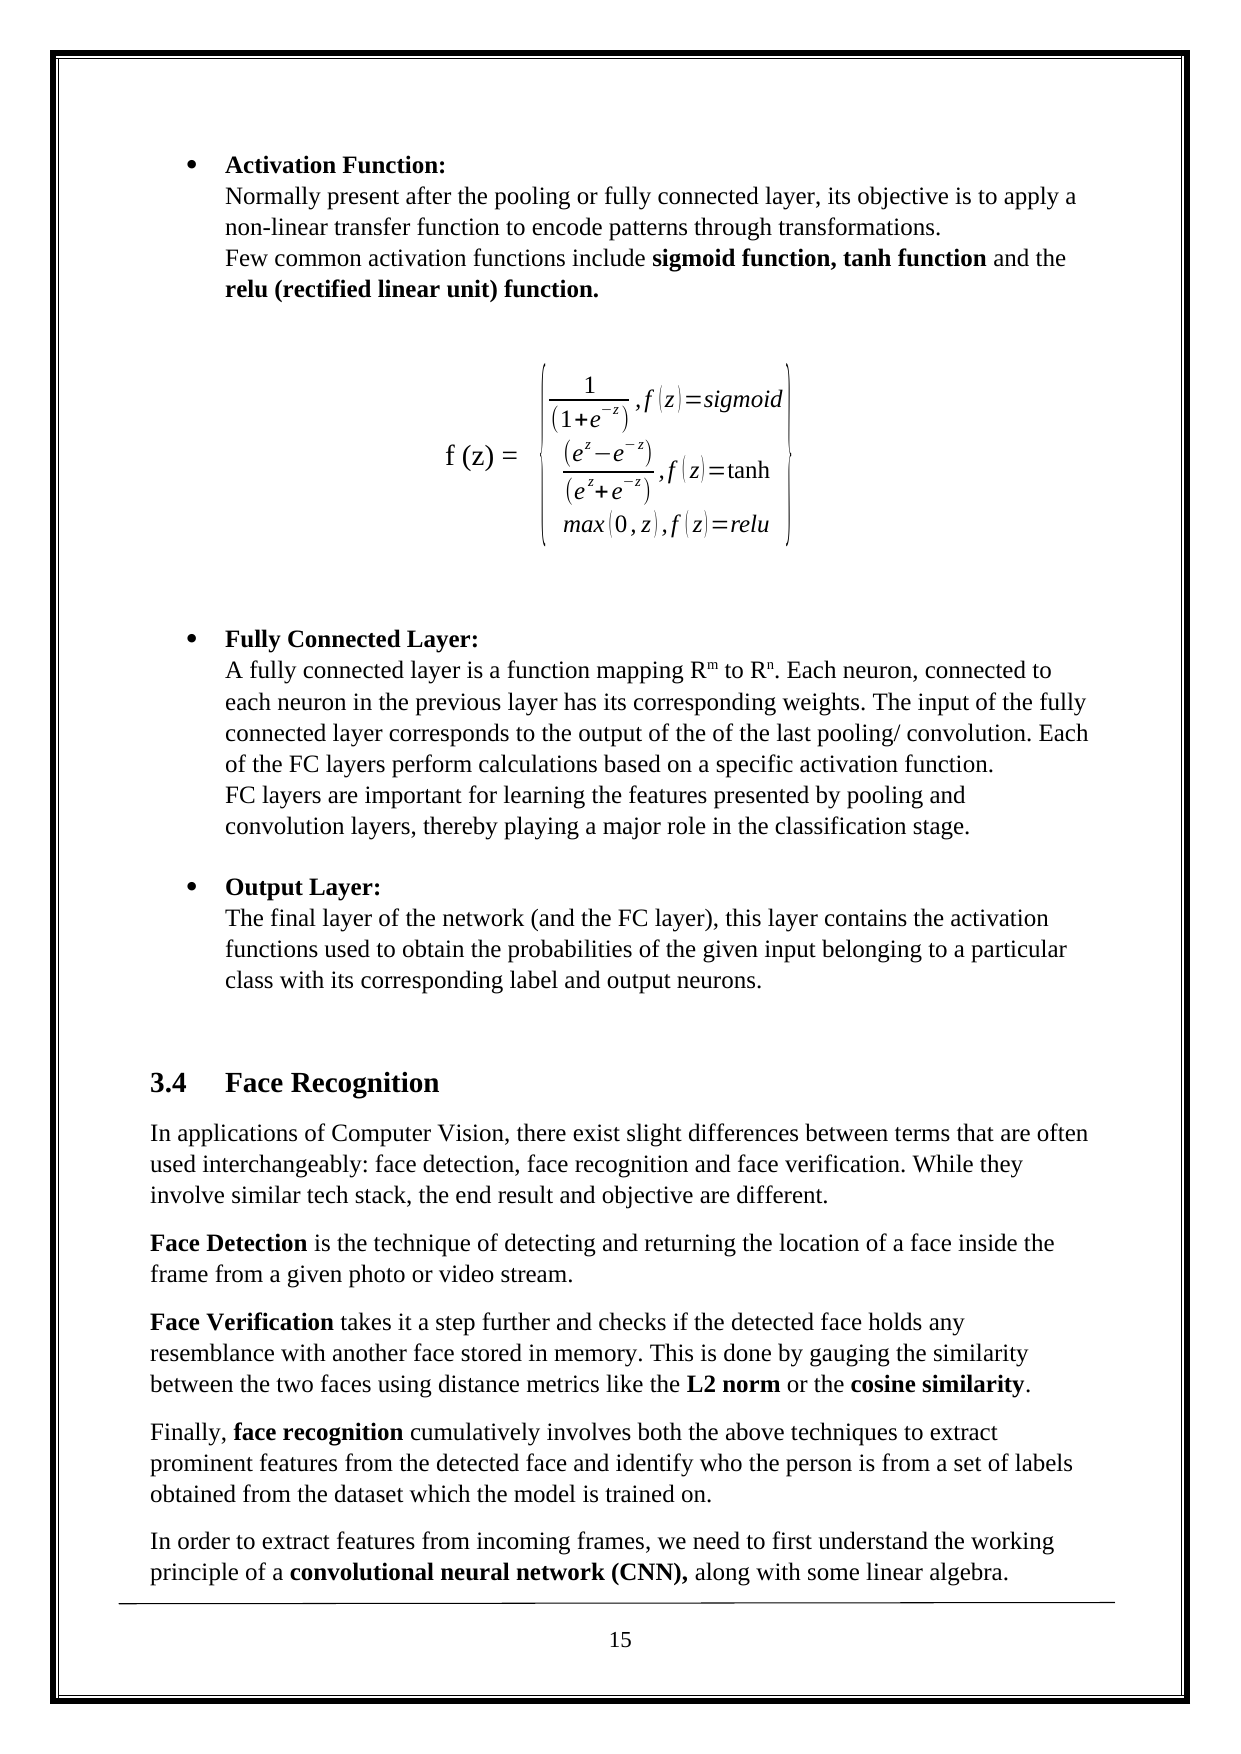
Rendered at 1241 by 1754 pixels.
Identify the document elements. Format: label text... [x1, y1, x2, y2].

text Face Verification takes it a step further and checks if the detected face holds any resemblance with another face stored in memory. This is done by gauging the similarity between the two faces using distance metrics like the L2 norm or the cosine similarity. [150, 1307, 1090, 1398]
list Activation Function: Normally present after the pooling or fully connected layer, its objective is to apply a non-linear transfer function to encode patterns through transformations. Few common activation functions include sigmoid function, tanh function and the relu (rectified linear unit) function. [187, 150, 1090, 303]
list Fully Connected Layer: A fully connected layer is a function mapping Rm to Rn. Each neuron, connected to each neuron in the previous layer has its corresponding weights. The input of the fully connected layer corresponds to the output of the of the last pooling/ convolution. Each of the FC layers perform calculations based on a specific activation function. FC layers are important for learning the features presented by pooling and convolution layers, thereby playing a major role in the classification stage. [187, 624, 1090, 870]
text In applications of Computer Vision, there exist slight differences between terms that are often used interchangeably: face detection, face recognition and face verification. While they involve similar tech stack, the end result and objective are different. [150, 1118, 1090, 1209]
text f (z) = [150, 362, 1090, 547]
text 3.4 Face Recognition [150, 1066, 1090, 1099]
text In order to extract features from incoming frames, we need to first understand the working principle of a convolutional neural network (CNN), along with some linear algebra. [150, 1526, 1090, 1586]
text Face Detection is the technique of detecting and returning the location of a face inside the frame from a given photo or video stream. [150, 1228, 1090, 1288]
text Finally, face recognition cumulatively involves both the above techniques to extract prominent features from the detected face and identify who the person is from a set of labels obtained from the dataset which the model is trained on. [150, 1417, 1090, 1507]
list Output Layer: The final layer of the network (and the FC layer), this layer contains the activation functions used to obtain the probabilities of the given input belonging to a particular class with its corresponding label and output neurons. [187, 872, 1090, 994]
